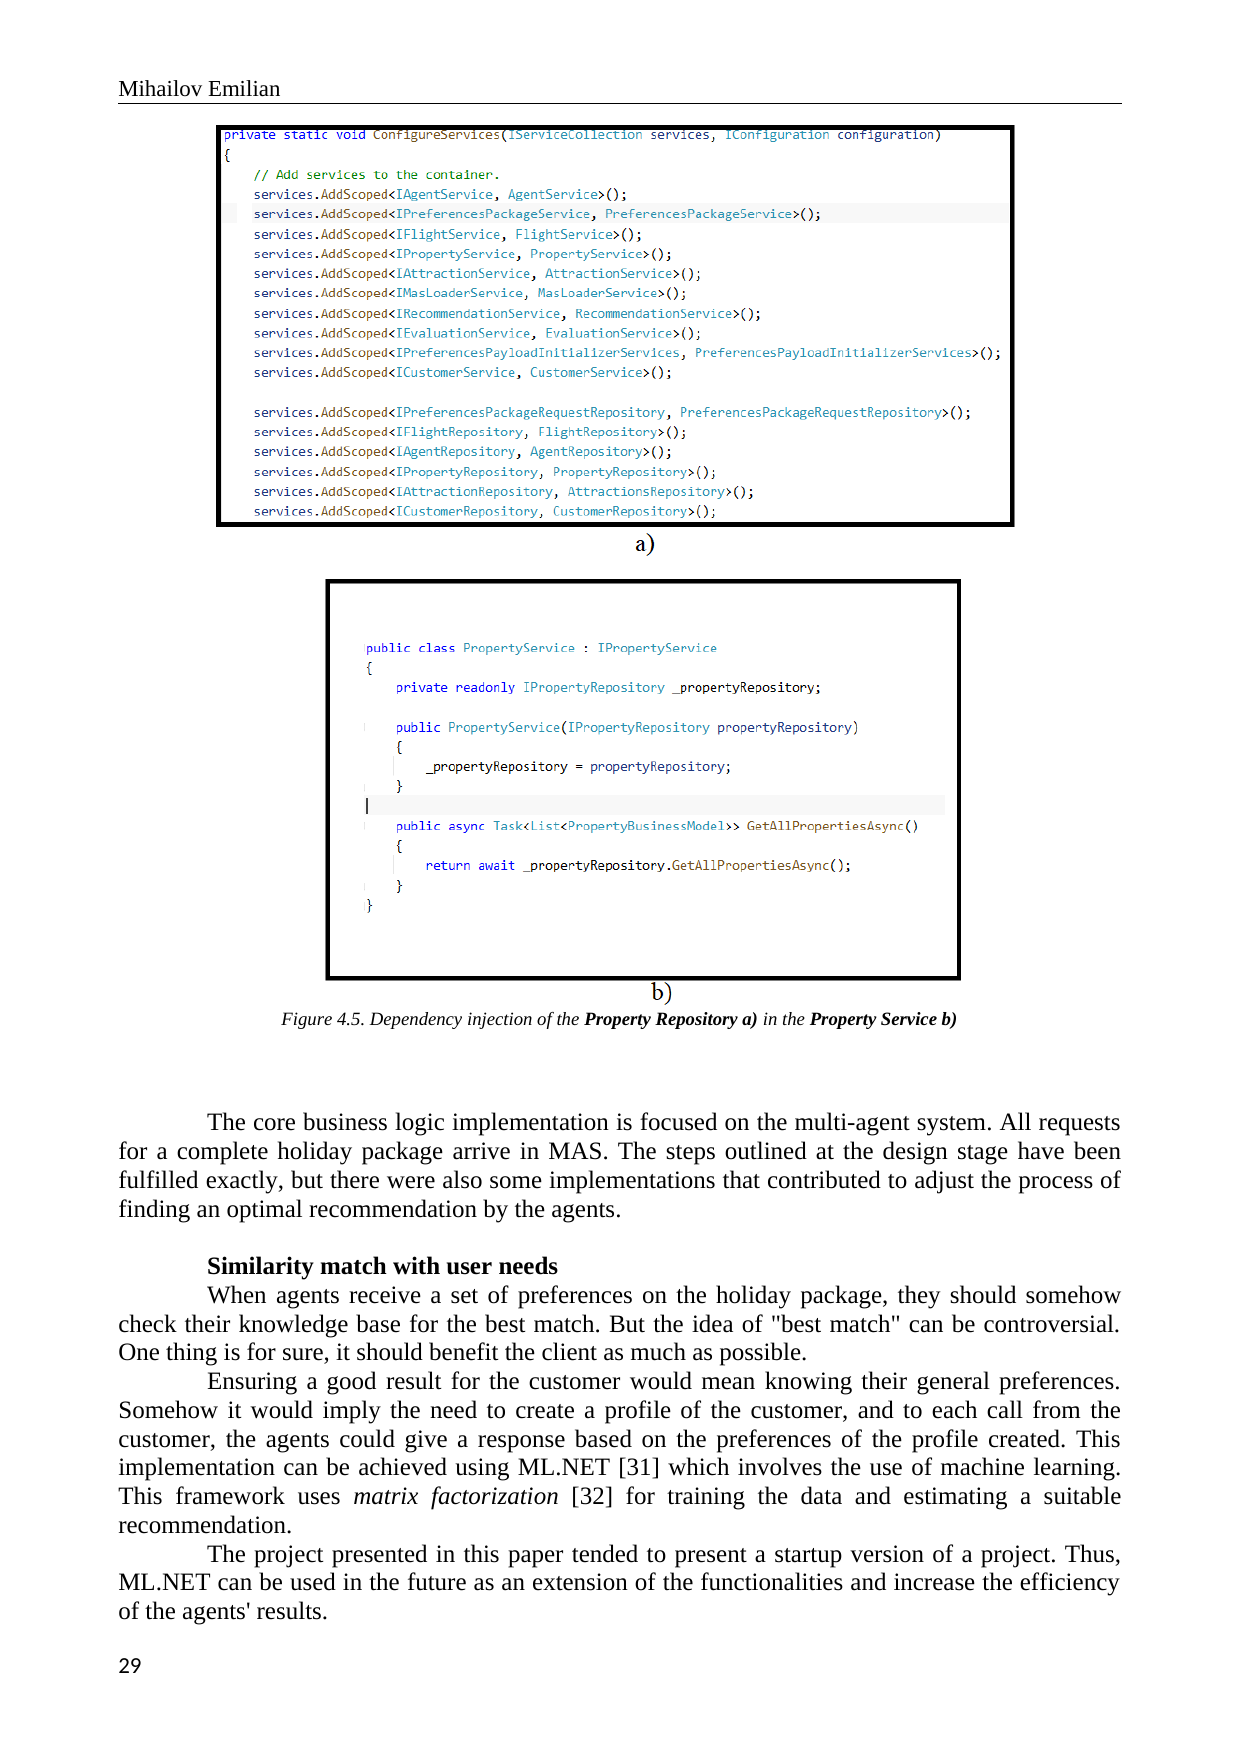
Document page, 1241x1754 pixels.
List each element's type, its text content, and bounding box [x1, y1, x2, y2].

text Figure 4.5. Dependency injection of the Property Repository a) in the Property Service b) [118, 1007, 1122, 1029]
picture [212, 118, 1029, 1008]
text The project presented in this paper tended to present a startup version of a project. Thus, ML.NET can be used in the future as an extension of the functionalities and increase the efficiency of the agents' results. [118, 1539, 1122, 1625]
text Ensuring a good result for the customer would mean knowing their general preferences. Somehow it would imply the need to create a profile of the customer, and to each call from the customer, the agents could give a response based on the preferences of the profile created. This implementation can be achieved using ML.NET [31] which involves the use of machine learning. This framework uses matrix factorization [32] for training the data and estimating a suitable recommendation. [118, 1366, 1122, 1539]
text Similarity match with user needs [118, 1251, 1122, 1280]
text When agents receive a set of preferences on the holiday package, they should somehow check their knowledge base for the best match. But the idea of "best match" can be controversial. One thing is for sure, it should benefit the client as much as possible. [118, 1280, 1122, 1366]
text The core business logic implementation is focused on the multi-agent system. All requests for a complete holiday package arrive in MAS. The steps outlined at the design stage have been fulfilled exactly, but there were also some implementations that contributed to adjust the process of finding an optimal recommendation by the agents. [118, 1107, 1122, 1222]
